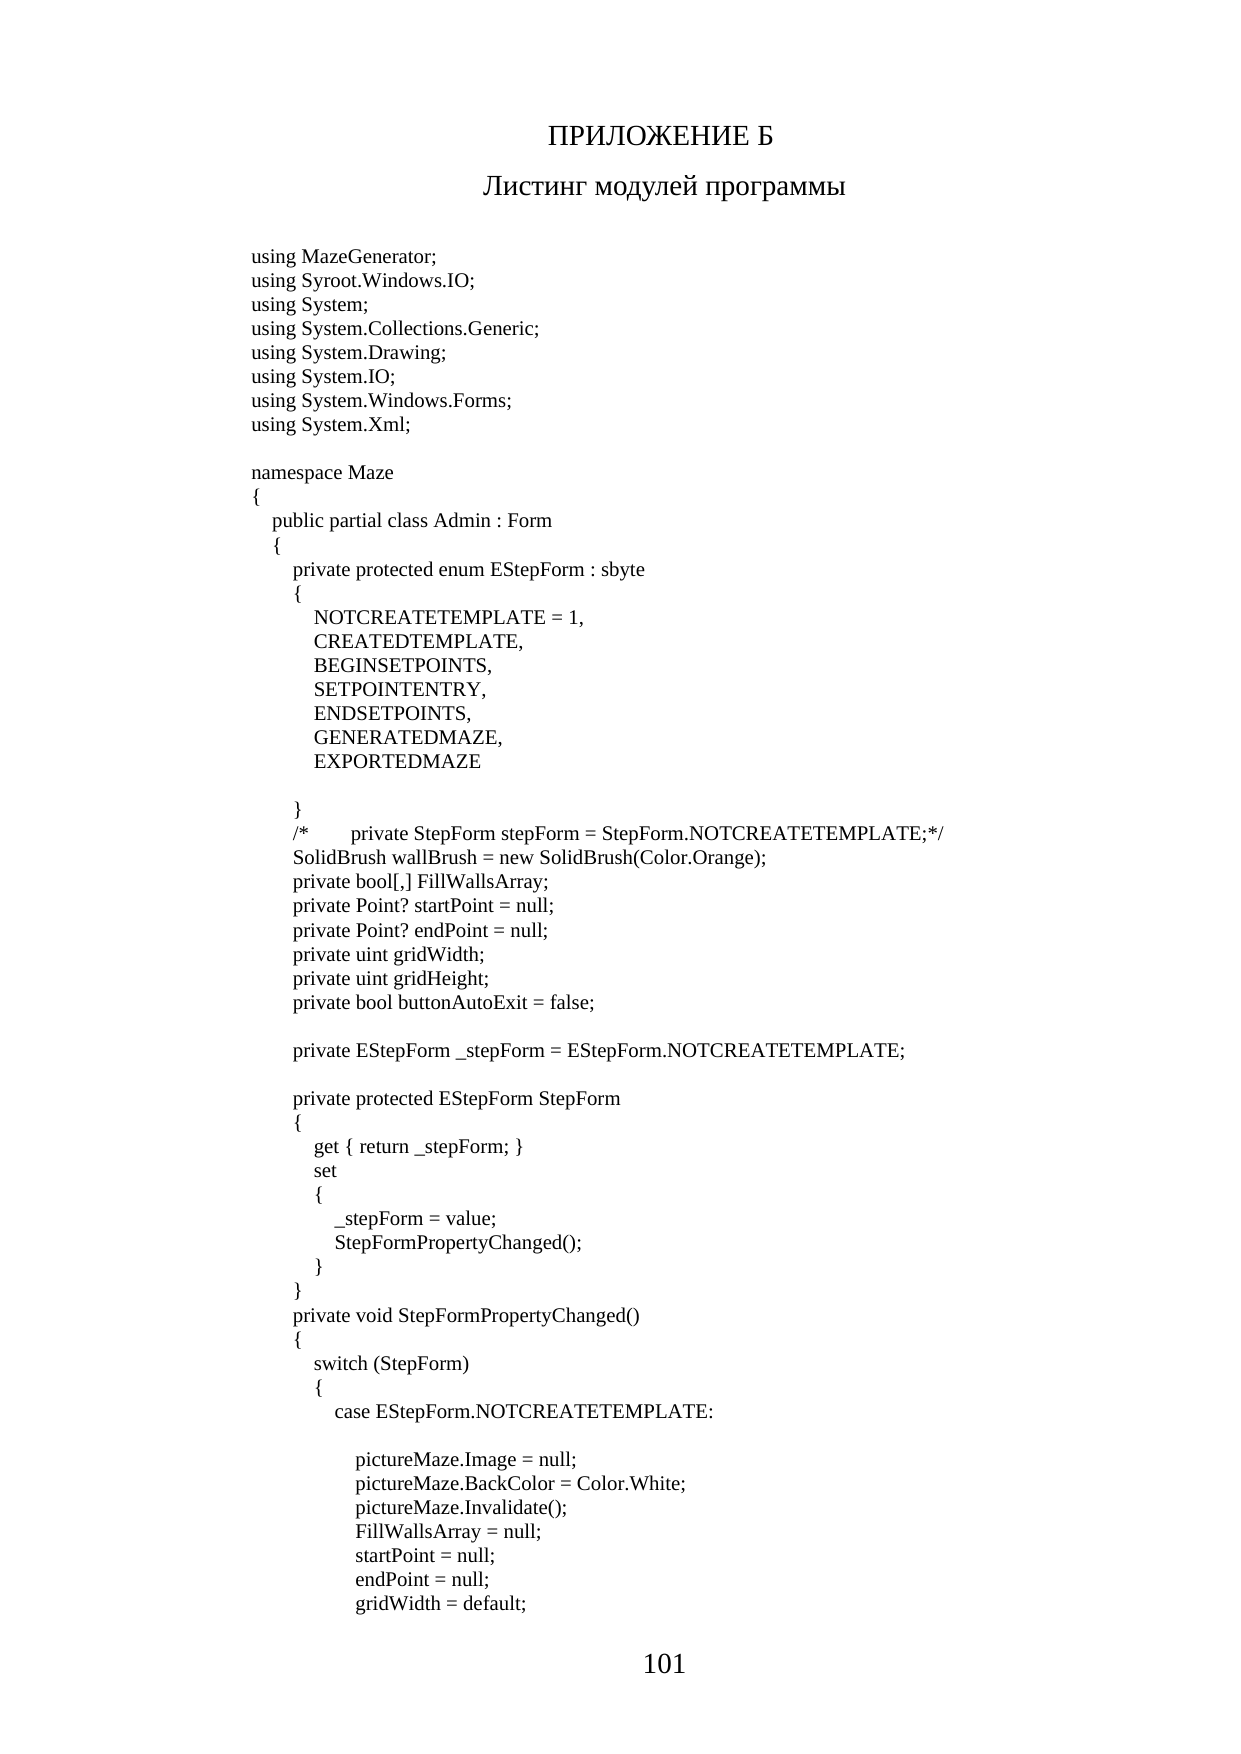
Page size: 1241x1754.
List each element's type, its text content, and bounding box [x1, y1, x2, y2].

text } [177, 1254, 1152, 1278]
text GENERATEDMAZE, [177, 725, 1152, 749]
text pictureMaze.Image = null; [177, 1447, 1152, 1471]
text set [177, 1158, 1152, 1182]
text pictureMaze.Invalidate(); [177, 1495, 1152, 1519]
text { [177, 1375, 1152, 1399]
list ПРИЛОЖЕНИЕ Б Листинг модулей программы [177, 118, 1152, 202]
text using System.Windows.Forms; [177, 388, 1152, 412]
text private protected EStepForm StepForm [177, 1086, 1152, 1110]
text private Point? startPoint = null; [177, 893, 1152, 917]
text private void StepFormPropertyChanged() [177, 1302, 1152, 1327]
text { [177, 1182, 1152, 1206]
text using System; [177, 292, 1152, 316]
text private Point? endPoint = null; [177, 917, 1152, 942]
text { [177, 484, 1152, 508]
text case EStepForm.NOTCREATETEMPLATE: [177, 1399, 1152, 1423]
text gridWidth = default; [177, 1591, 1152, 1615]
text EXPORTEDMAZE [177, 749, 1152, 773]
text endPoint = null; [177, 1567, 1152, 1591]
text ENDSETPOINTS, [177, 701, 1152, 725]
text } [177, 1278, 1152, 1302]
text private uint gridWidth; [177, 942, 1152, 966]
text } [177, 797, 1152, 821]
text pictureMaze.BackColor = Color.White; [177, 1471, 1152, 1495]
text _stepForm = value; [177, 1206, 1152, 1230]
text using System.IO; [177, 364, 1152, 388]
text CREATEDTEMPLATE, [177, 629, 1152, 653]
text using System.Xml; [177, 412, 1152, 436]
text namespace Maze [177, 460, 1152, 484]
text { [177, 1110, 1152, 1134]
text { [177, 532, 1152, 557]
text startPoint = null; [177, 1543, 1152, 1567]
text private bool[,] FillWallsArray; [177, 869, 1152, 893]
text /* private StepForm stepForm = StepForm.NOTCREATETEMPLATE;*/ [177, 821, 1152, 845]
text private uint gridHeight; [177, 966, 1152, 990]
text SolidBrush wallBrush = new SolidBrush(Color.Orange); [177, 845, 1152, 869]
text get { return _stepForm; } [177, 1134, 1152, 1158]
text using System.Drawing; [177, 340, 1152, 364]
text using Syroot.Windows.IO; [177, 268, 1152, 292]
text private EStepForm _stepForm = EStepForm.NOTCREATETEMPLATE; [177, 1038, 1152, 1062]
text private protected enum EStepForm : sbyte [177, 557, 1152, 581]
text SETPOINTENTRY, [177, 677, 1152, 701]
text { [177, 1327, 1152, 1351]
text private bool buttonAutoExit = false; [177, 990, 1152, 1014]
text BEGINSETPOINTS, [177, 653, 1152, 677]
text { [177, 581, 1152, 605]
text NOTCREATETEMPLATE = 1, [177, 605, 1152, 629]
text switch (StepForm) [177, 1351, 1152, 1375]
text using System.Collections.Generic; [177, 316, 1152, 340]
text StepFormPropertyChanged(); [177, 1230, 1152, 1254]
text FillWallsArray = null; [177, 1519, 1152, 1543]
text using MazeGenerator; [177, 244, 1152, 268]
text public partial class Admin : Form [177, 508, 1152, 532]
